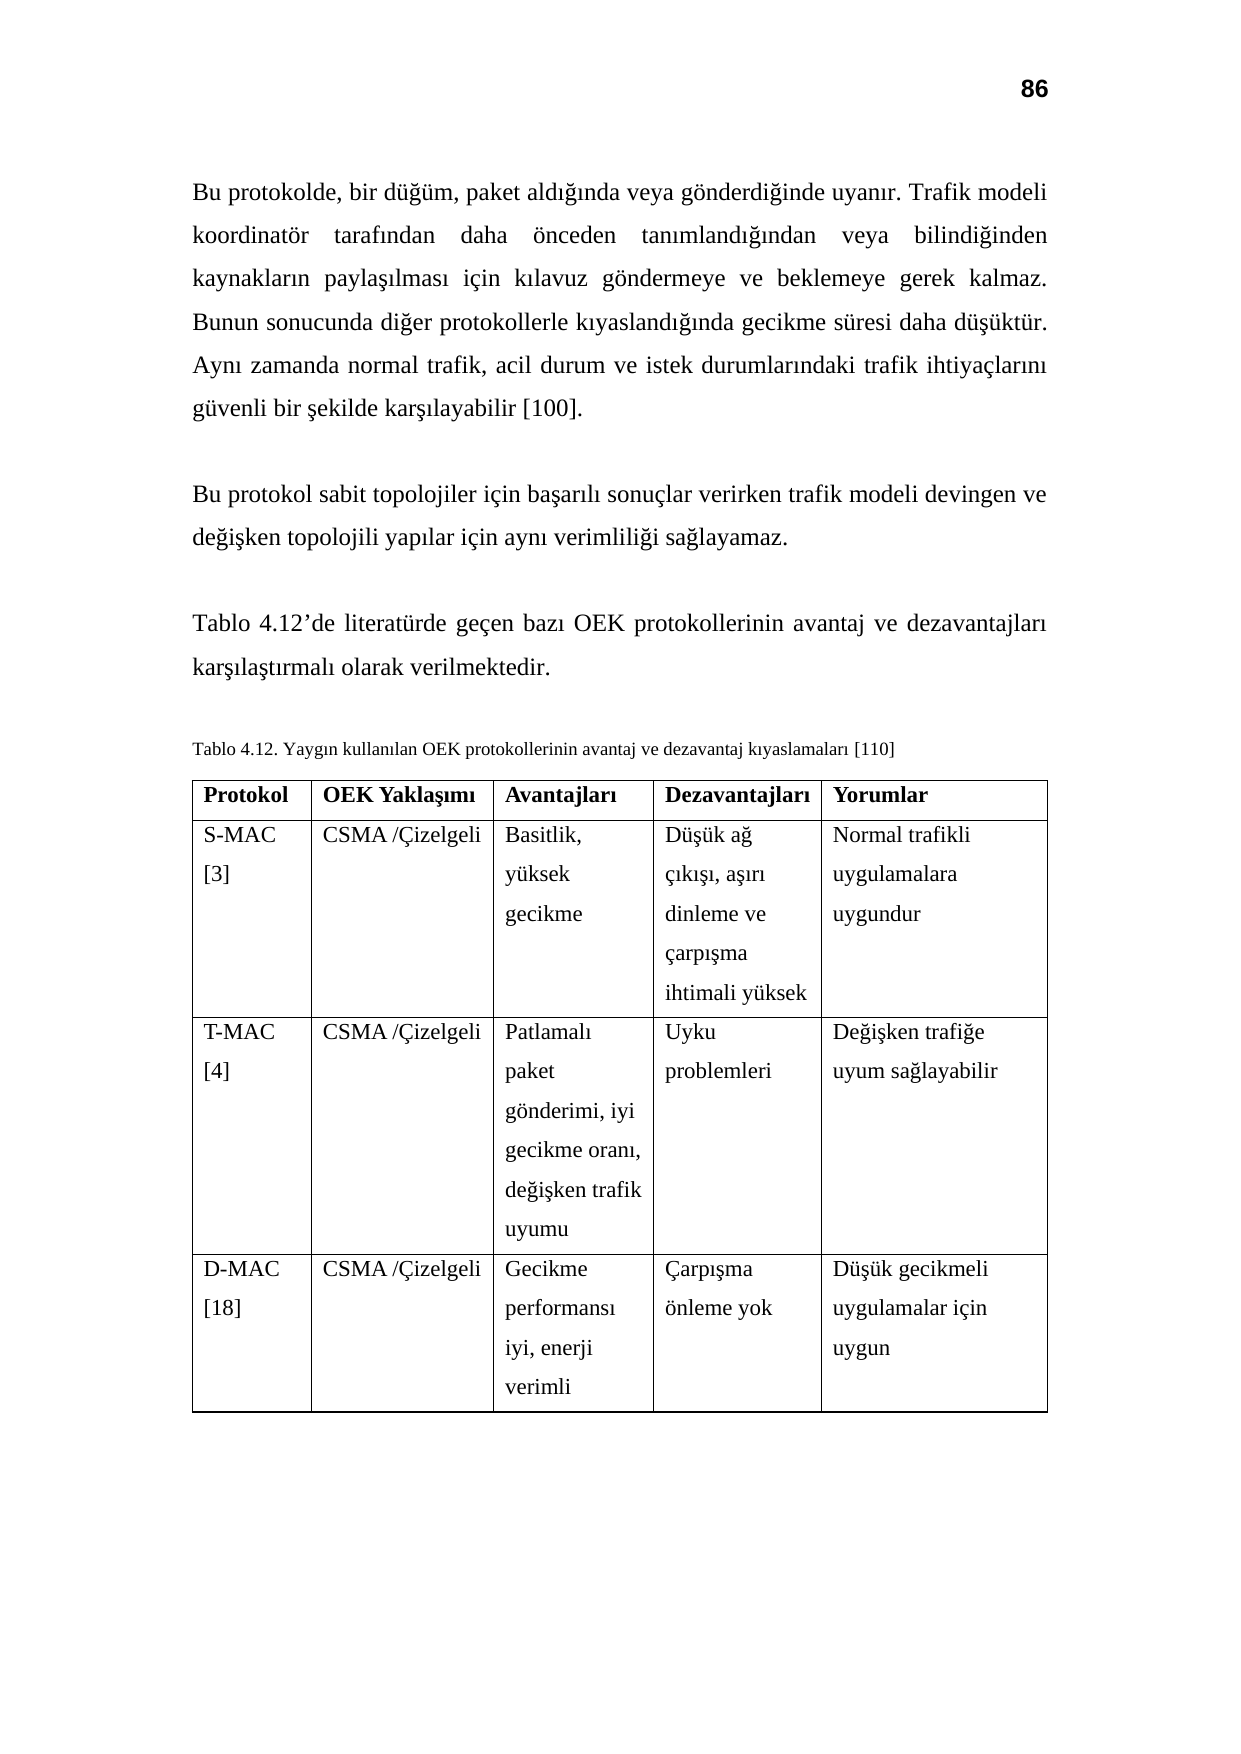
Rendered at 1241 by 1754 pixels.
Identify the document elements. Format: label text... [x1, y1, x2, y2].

table_cell Çarpışma önleme yok [654, 1255, 821, 1411]
table_cell Uyku problemleri [654, 1018, 821, 1254]
table_cell Düşük ağ çıkışı, aşırı dinleme ve çarpışma ihtimali yüksek [654, 821, 821, 1017]
table_cell Gecikme performansı iyi, enerji verimli [494, 1255, 653, 1411]
table_header Dezavantajları [654, 781, 821, 819]
table_cell CSMA /Çizelgeli [312, 1255, 493, 1411]
table_cell Patlamalı paket gönderimi, iyi gecikme oranı, değişken trafik uyumu [494, 1018, 653, 1254]
table_header OEK Yaklaşımı [312, 781, 493, 819]
table_cell Düşük gecikmeli uygulamalar için uygun [822, 1255, 1047, 1411]
table_cell S-MAC [3] [193, 821, 311, 1017]
table_header Avantajları [494, 781, 653, 819]
table_cell CSMA /Çizelgeli [312, 1018, 493, 1254]
table_cell Normal trafikli uygulamalara uygundur [822, 821, 1047, 1017]
table_cell Değişken trafiğe uyum sağlayabilir [822, 1018, 1047, 1254]
table_cell T-MAC [4] [193, 1018, 311, 1254]
table_header Protokol [193, 781, 311, 819]
table_cell D-MAC [18] [193, 1255, 311, 1411]
table_cell CSMA /Çizelgeli [312, 821, 493, 1017]
text Bu protokol sabit topolojiler için başarılı sonuçlar verirken trafik modeli devingen ve değişken topolojili yapılar için aynı verimliliği sağlayamaz. [192, 479, 1048, 551]
table_cell Basitlik, yüksek gecikme [494, 821, 653, 1017]
text Bu protokolde, bir düğüm, paket aldığında veya gönderdiğinde uyanır. Trafik modeli koordinatör tarafından daha önceden tanımlandığından veya bilindiğinden kaynakların paylaşılması için kılavuz göndermeye ve beklemeye gerek kalmaz. Bunun sonucunda diğer protokollerle kıyaslandığında gecikme süresi daha düşüktür. Aynı zamanda normal trafik, acil durum ve istek durumlarındaki trafik ihtiyaçlarını güvenli bir şekilde karşılayabilir [100]. [192, 177, 1048, 422]
table_header Yorumlar [822, 781, 1047, 819]
